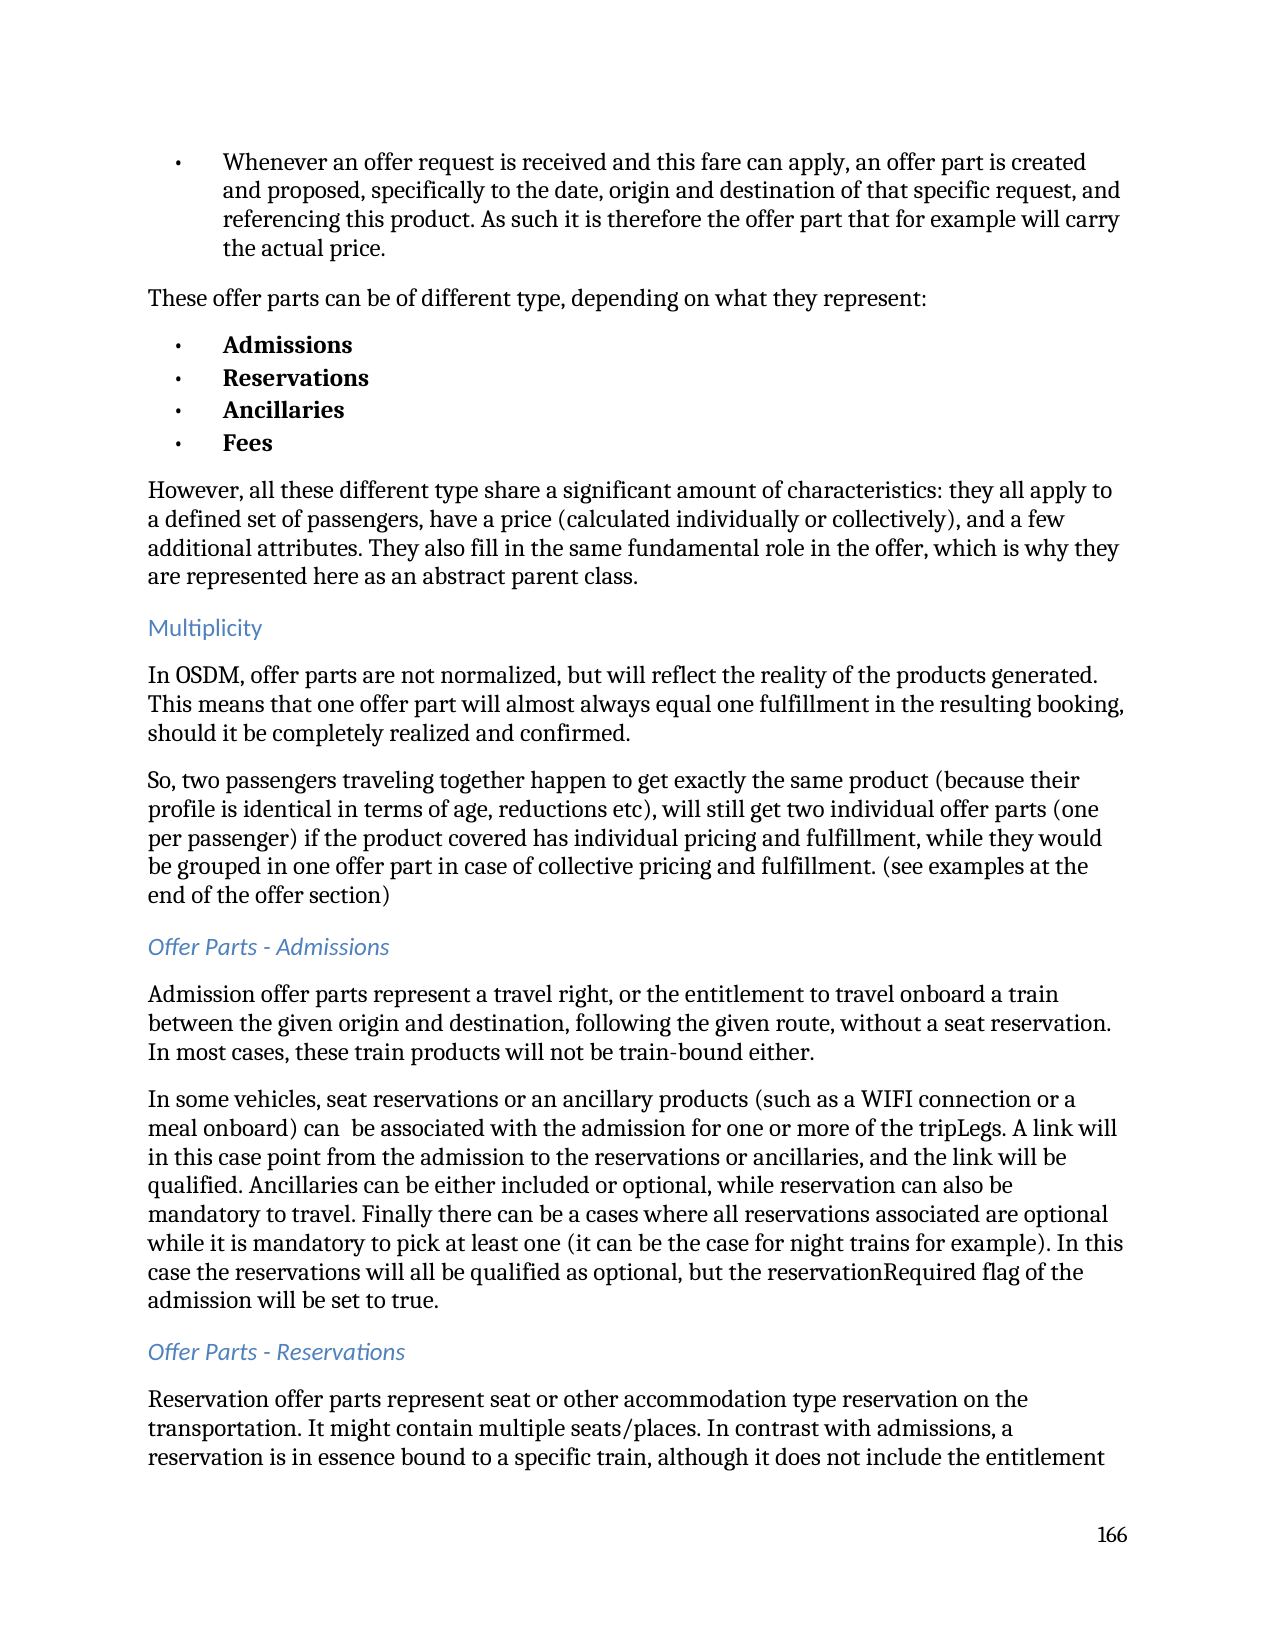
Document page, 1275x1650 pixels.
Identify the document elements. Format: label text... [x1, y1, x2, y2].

text In OSDM, offer parts are not normalized, but will reflect the reality of the products generated. This means that one offer part will almost always equal one fulfillment in the resulting booking, should it be completely realized and confirmed. [148, 661, 1127, 747]
subtitle Multiplicity [148, 612, 1127, 642]
list Whenever an offer request is received and this fare can apply, an offer part is created and proposed, specifically to the date, origin and destination of that specific request, and referencing this product. As such it is therefore the offer part that for example will carry the actual price. [173, 148, 1127, 263]
text In some vehicles, seat reservations or an ancillary products (such as a WIFI connection or a meal onboard) can be associated with the admission for one or more of the tripLegs. A link will in this case point from the admission to the reservations or ancillaries, and the link will be qualified. Ancillaries can be either included or optional, while reservation can also be mandatory to travel. Finally there can be a cases where all reservations associated are optional while it is mandatory to pick at least one (it can be the case for night trains for example). In this case the reservations will all be qualified as optional, but the reservationRequired flag of the admission will be set to true. [148, 1085, 1127, 1315]
list Fees [173, 428, 1127, 457]
list Reservations [173, 363, 1127, 392]
list Ancillaries [173, 396, 1127, 425]
list Admissions [173, 331, 1127, 360]
text These offer parts can be of different type, depending on what they represent: [148, 283, 1127, 312]
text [148, 1385, 1127, 1471]
text So, two passengers traveling together happen to get exactly the same product (because their profile is identical in terms of age, reductions etc), will still get two individual offer parts (one per passenger) if the product covered has individual pricing and fulfillment, while they would be grouped in one offer part in case of collective pricing and fulfillment. (see examples at the end of the offer section) [148, 766, 1127, 910]
subtitle Offer Parts - Admissions [148, 931, 1127, 961]
text However, all these different type share a significant amount of characteristics: they all apply to a defined set of passengers, have a price (calculated individually or collectively), and a few additional attributes. They also fill in the same fundamental role in the offer, which is why they are represented here as an abstract parent class. [148, 476, 1127, 591]
subtitle Offer Parts - Reservations [148, 1336, 1127, 1366]
text Admission offer parts represent a travel right, or the entitlement to travel onboard a train between the given origin and destination, following the given route, without a seat reservation. In most cases, these train products will not be train-bound either. [148, 980, 1127, 1066]
